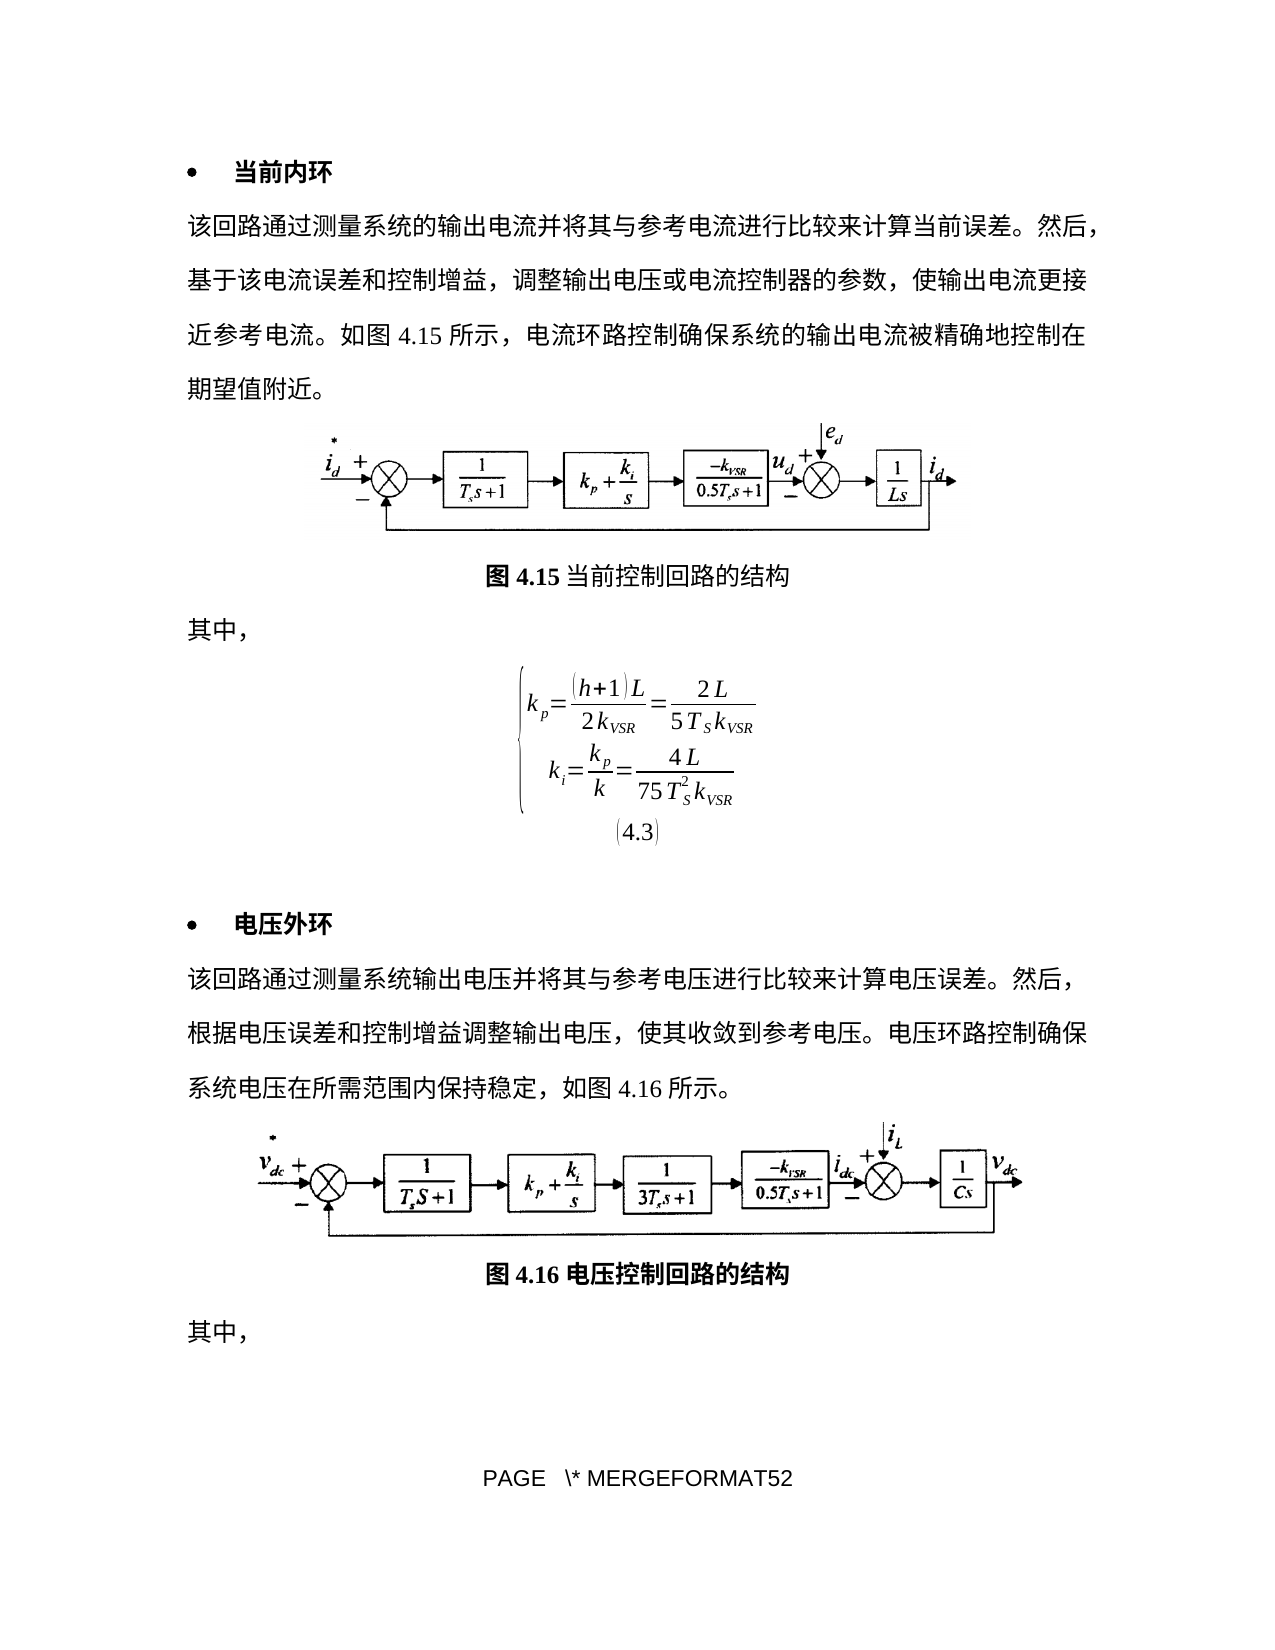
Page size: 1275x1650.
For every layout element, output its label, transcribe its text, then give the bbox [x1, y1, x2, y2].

picture [237, 1122, 1038, 1241]
text 其中， [187, 1312, 1087, 1348]
picture [304, 423, 971, 542]
text 图 4.15当前控制回路的结构 [187, 556, 1087, 592]
list 电压外环 [187, 905, 1087, 941]
text 该回路通过测量系统的输出电流并将其与参考电流进行比较来计算当前误差。然后，基于该电流误差和控制增益，调整输出电压或电流控制器的参数，使输出电流更接近参考电流。如图 4.15 所示，电流环路控制确保系统的输出电流被精确地控制在期望值附近。 [187, 206, 1087, 406]
text 该回路通过测量系统输出电压并将其与参考电压进行比较来计算电压误差。然后，根据电压误差和控制增益调整输出电压，使其收敛到参考电压。电压环路控制确保系统电压在所需范围内保持稳定，如图 4.16 所示。 [187, 959, 1087, 1104]
text 其中， [187, 611, 1087, 647]
text 图 4.16 电压控制回路的结构 [187, 1255, 1087, 1291]
list 当前内环 [187, 152, 1087, 188]
